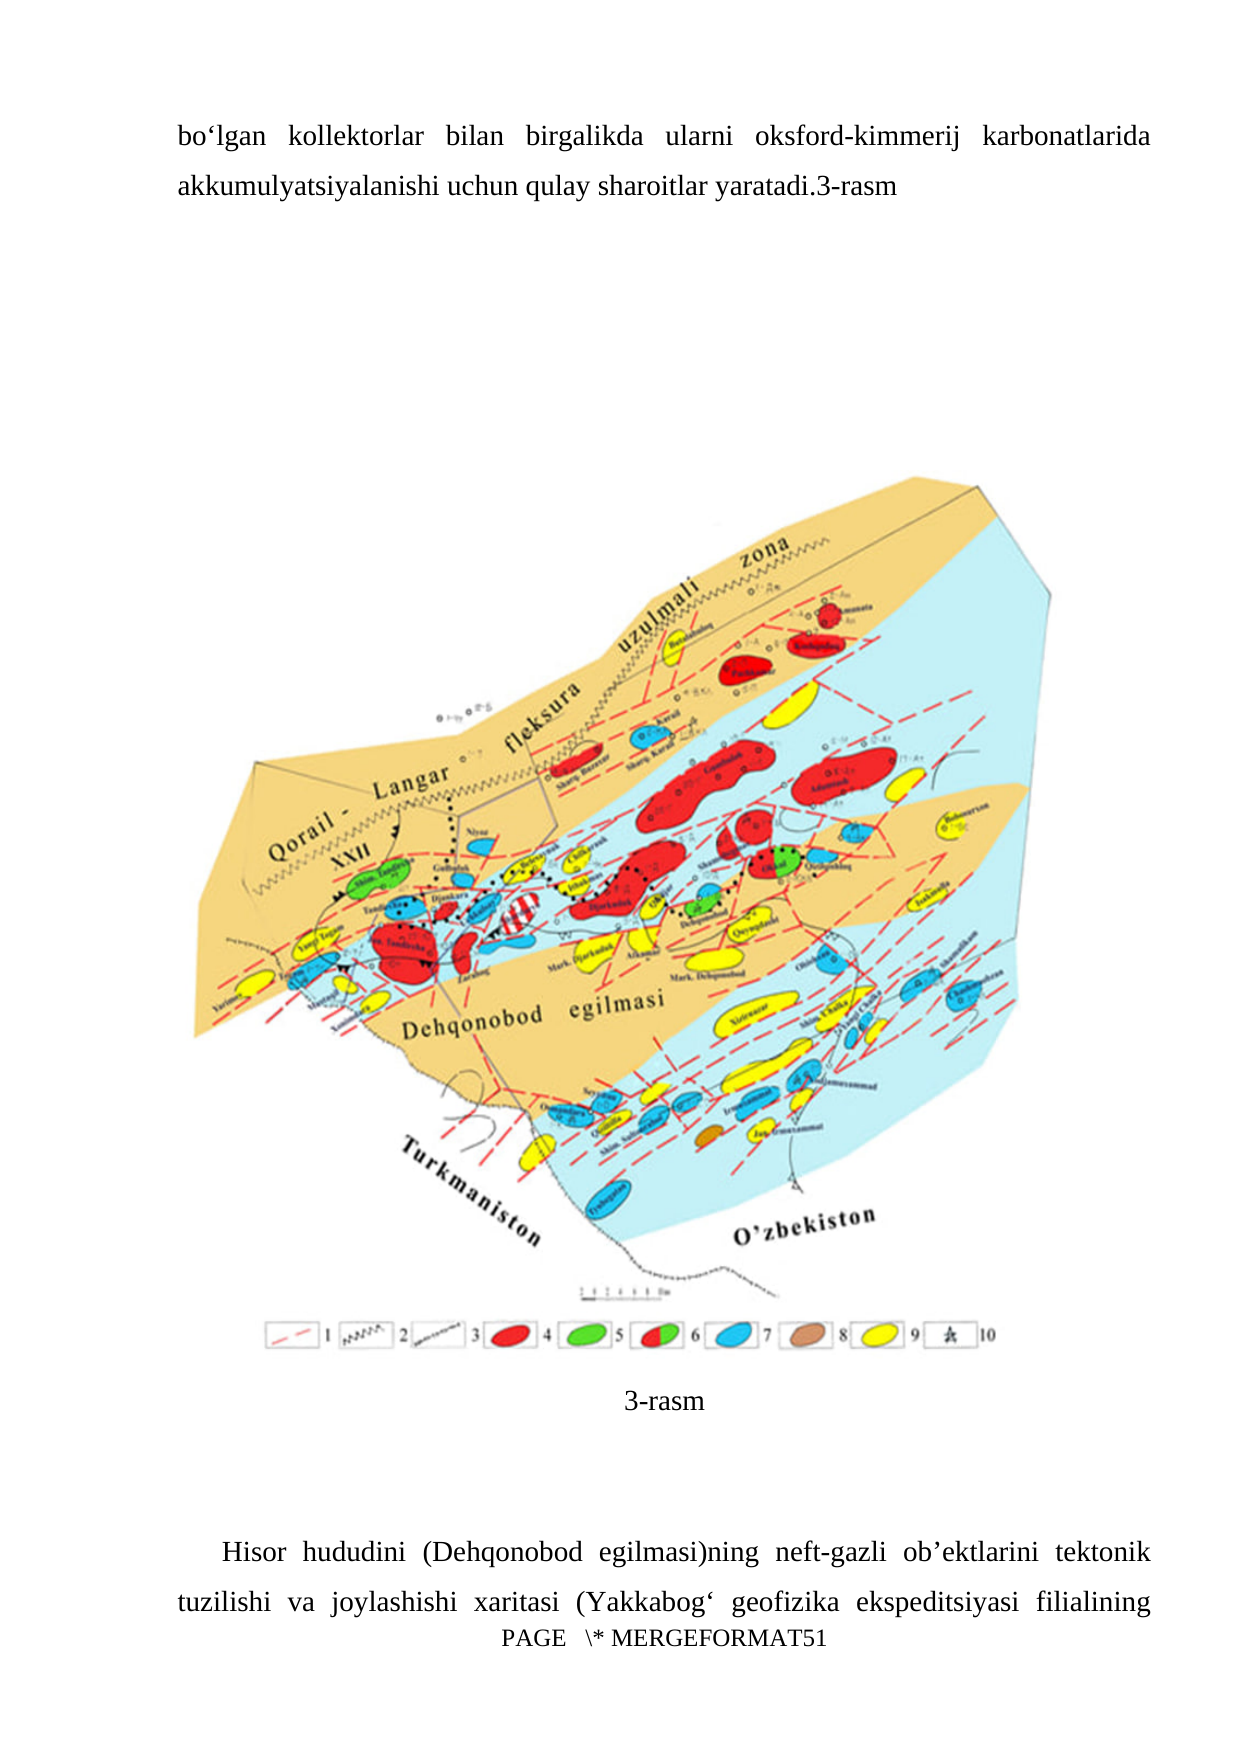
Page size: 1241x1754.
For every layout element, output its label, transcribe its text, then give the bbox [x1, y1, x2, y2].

picture [177, 470, 1070, 1369]
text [177, 1534, 1152, 1618]
text 3-rasm [177, 1383, 1152, 1417]
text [177, 118, 1152, 202]
